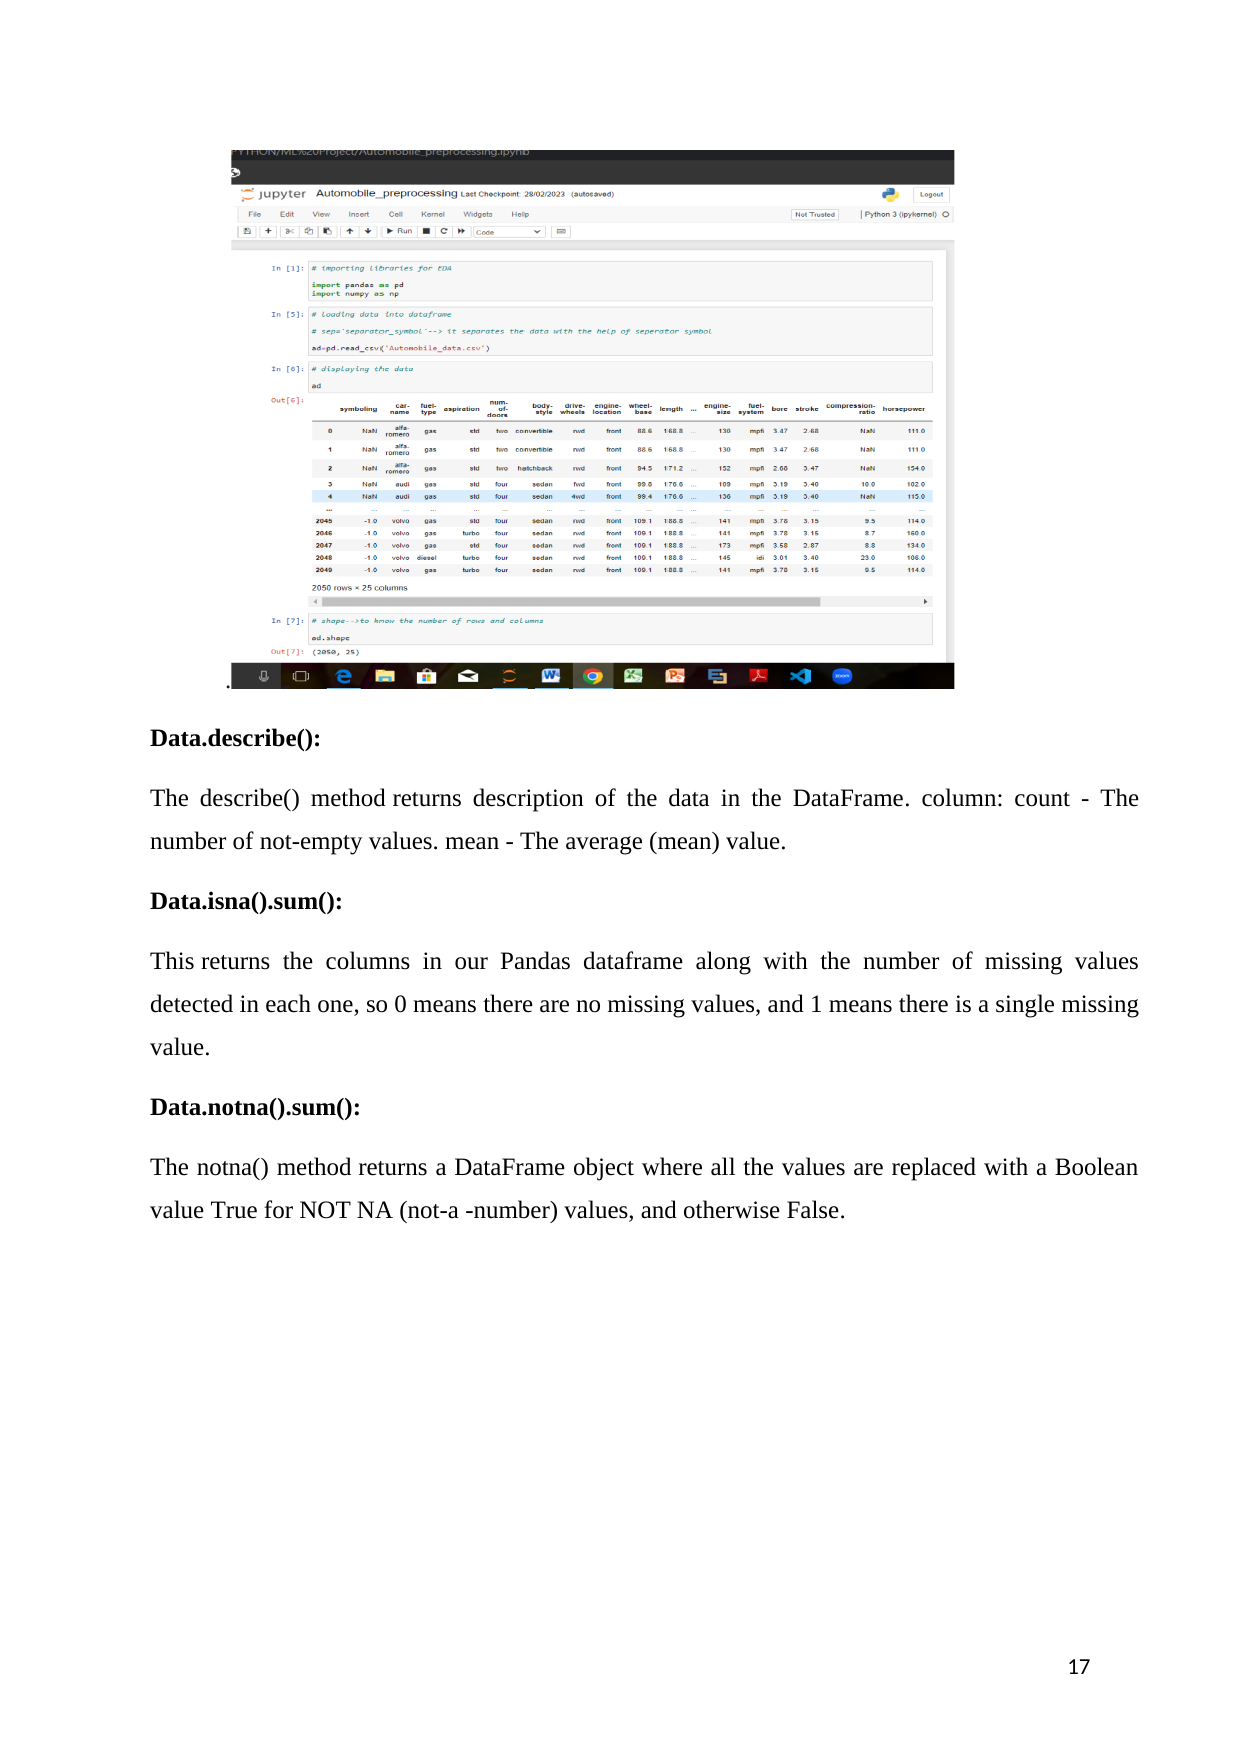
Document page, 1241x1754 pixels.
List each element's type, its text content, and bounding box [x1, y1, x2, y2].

text Data.describe(): [150, 723, 1139, 752]
picture [231, 150, 955, 689]
text The describe() method returns description of the data in the DataFrame. column: count - The number of not-empty values. mean - The average (mean) value. [150, 783, 1139, 855]
text Data.notna().sum(): [150, 1092, 1139, 1121]
text Data.isna().sum(): [150, 886, 1139, 915]
text This returns the columns in our Pandas dataframe along with the number of missing values detected in each one, so 0 means there are no missing values, and 1 means there is a single missing value. [150, 946, 1139, 989]
text The notna() method returns a DataFrame object where all the values are replaced with a Boolean value True for NOT NA (not-a -number) values, and otherwise False. [150, 1152, 1139, 1223]
text This returns the columns in our Pandas dataframe along with the number of missing values detected in each one, so 0 means there are no missing values, and 1 means there is a single missing value. [150, 1018, 1139, 1061]
